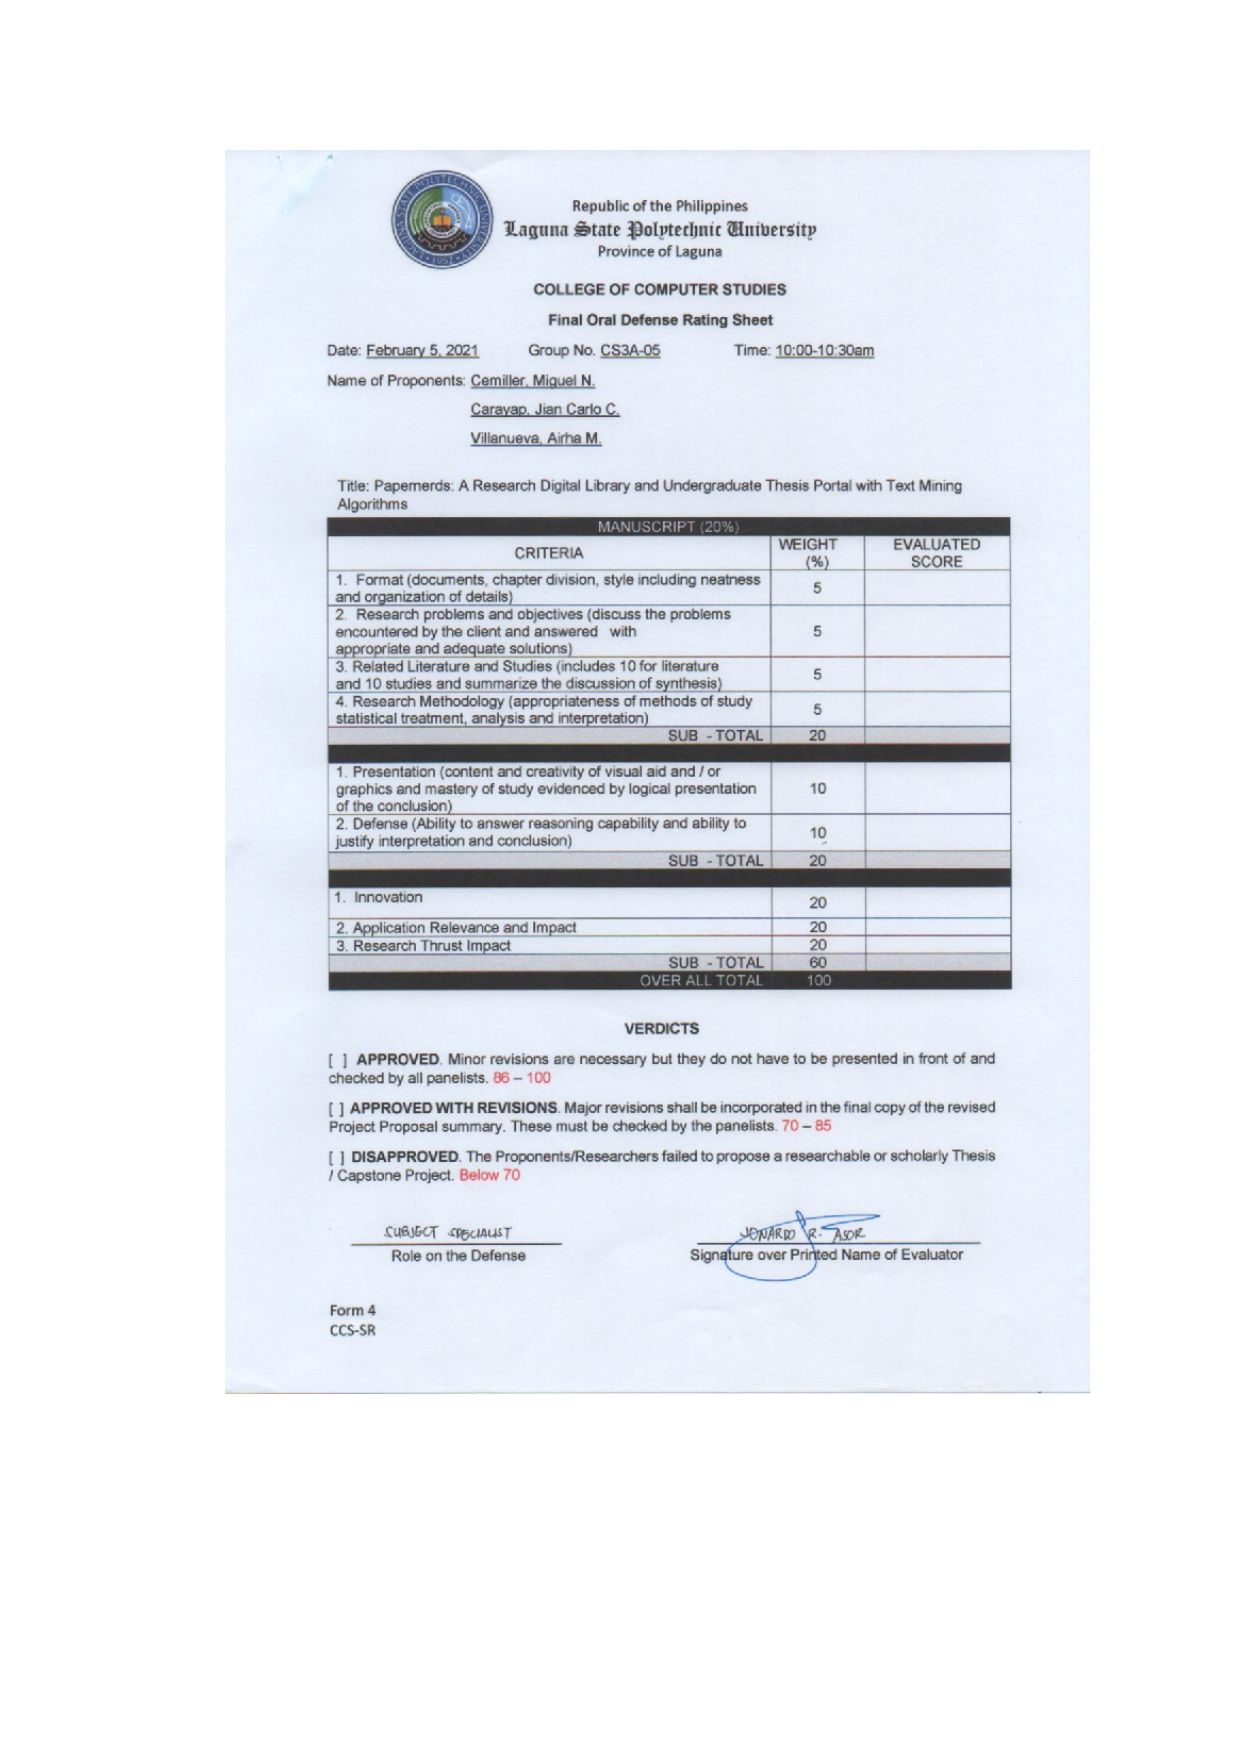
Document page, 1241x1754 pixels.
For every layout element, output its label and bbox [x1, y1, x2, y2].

picture [225, 150, 1091, 1394]
